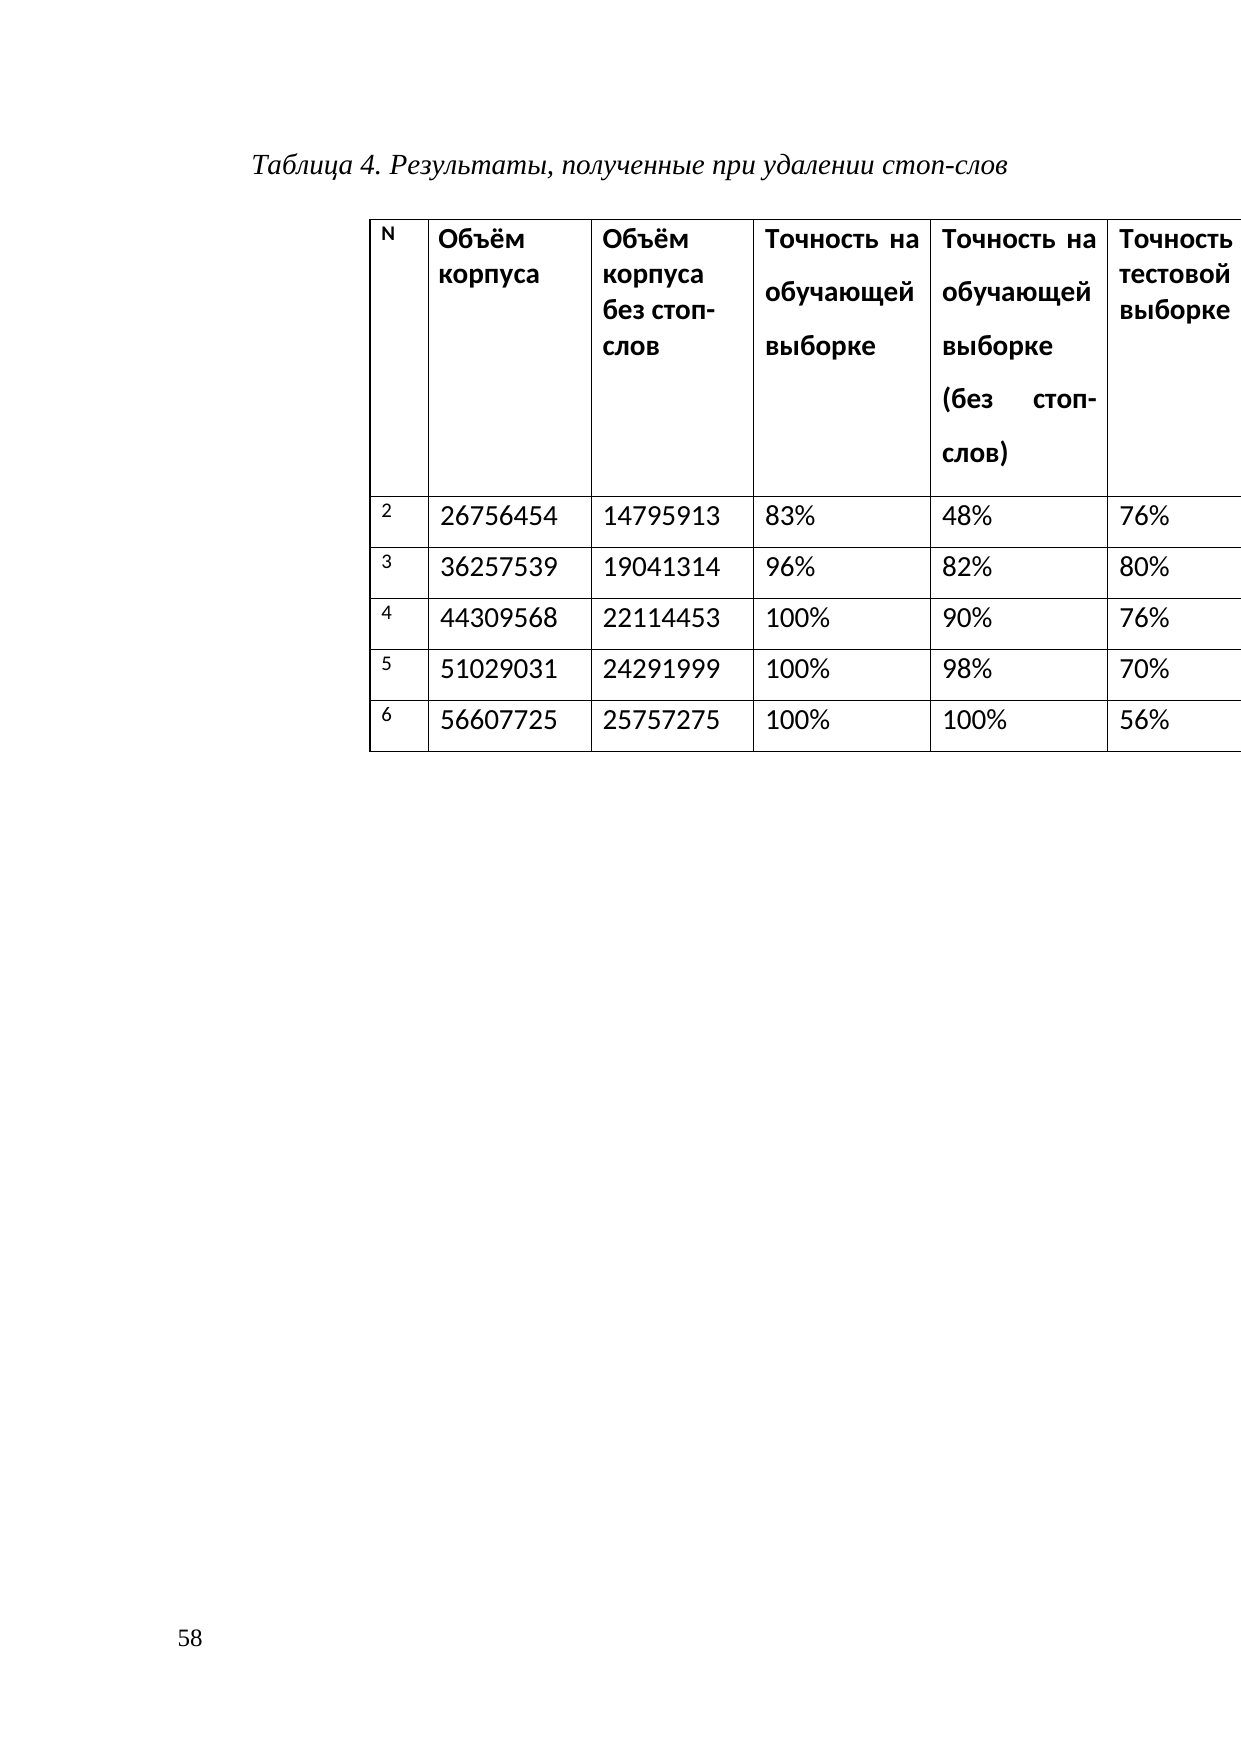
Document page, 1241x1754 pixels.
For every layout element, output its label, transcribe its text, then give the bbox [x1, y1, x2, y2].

text Таблица 4. Результаты, полученные при удалении стоп-слов [177, 147, 1181, 180]
